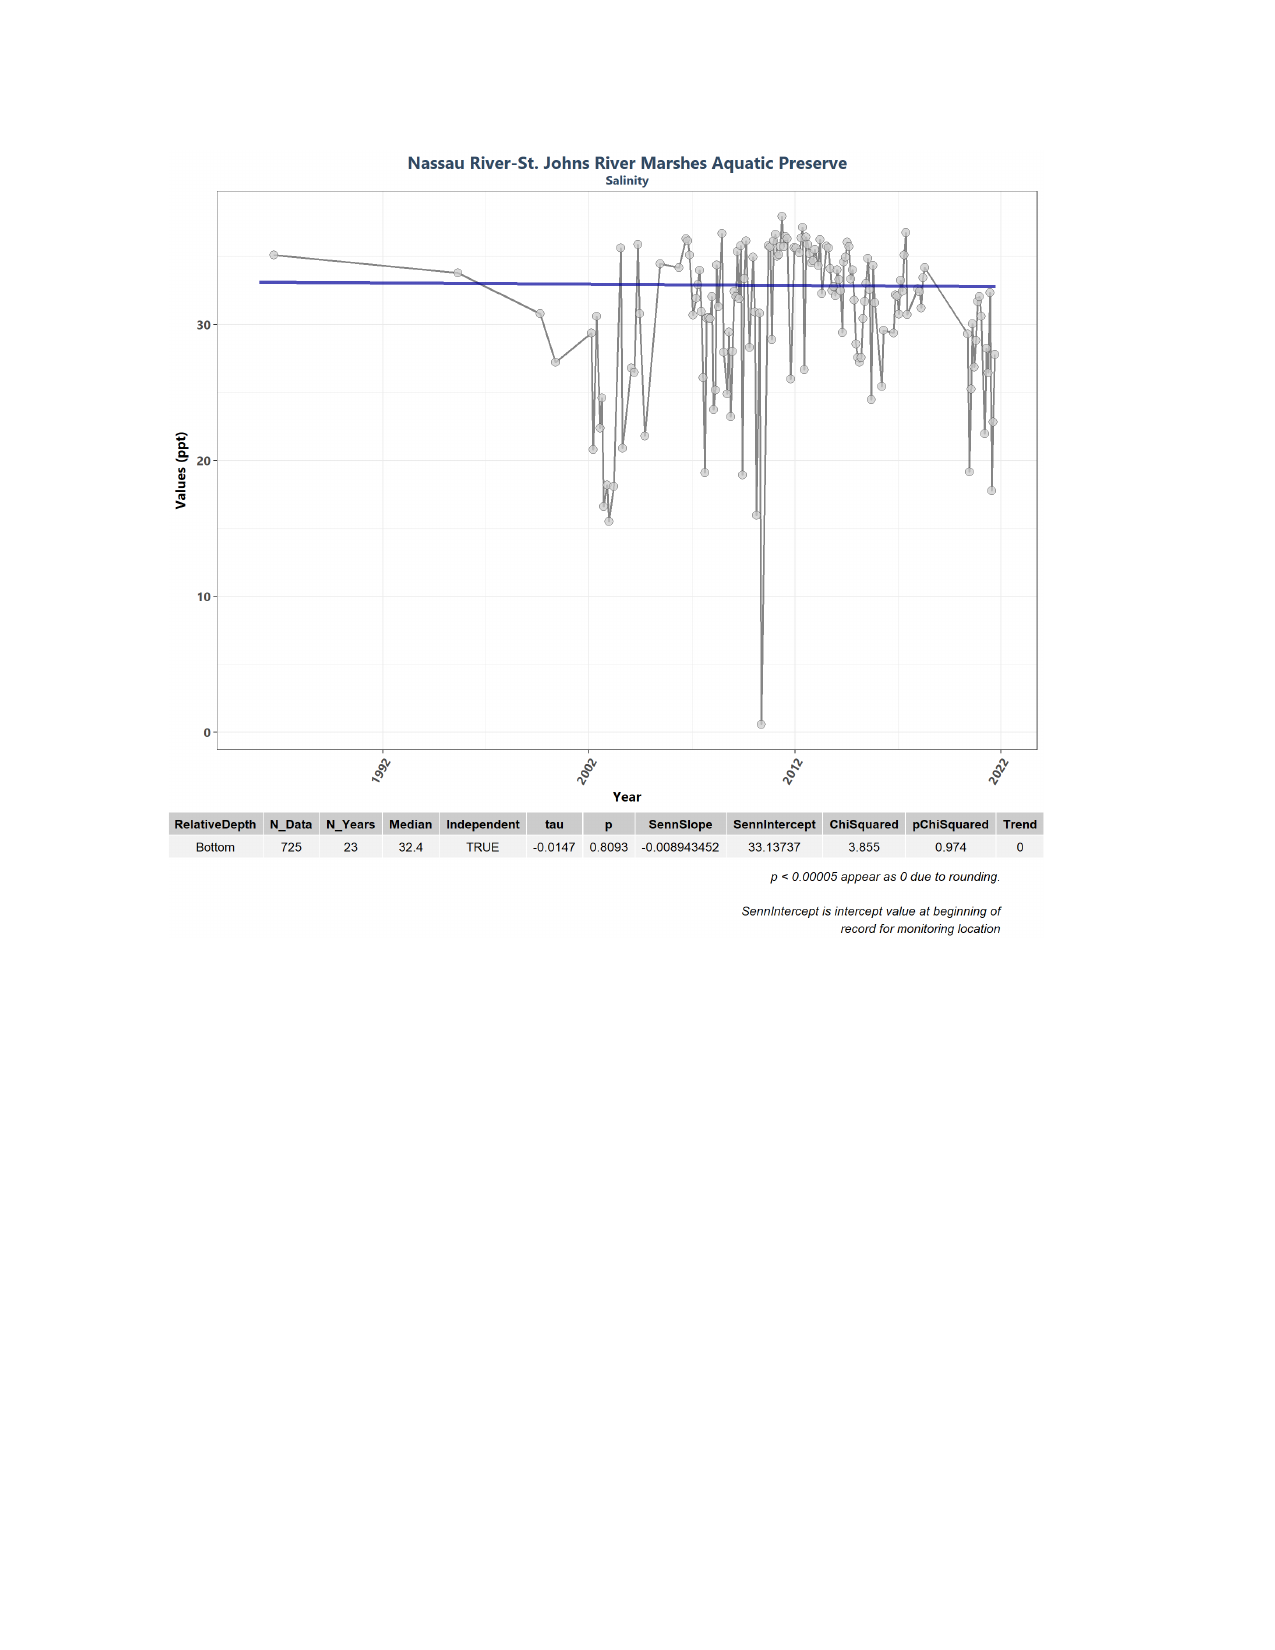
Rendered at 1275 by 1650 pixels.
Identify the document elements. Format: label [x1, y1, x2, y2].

picture [168, 150, 1044, 938]
